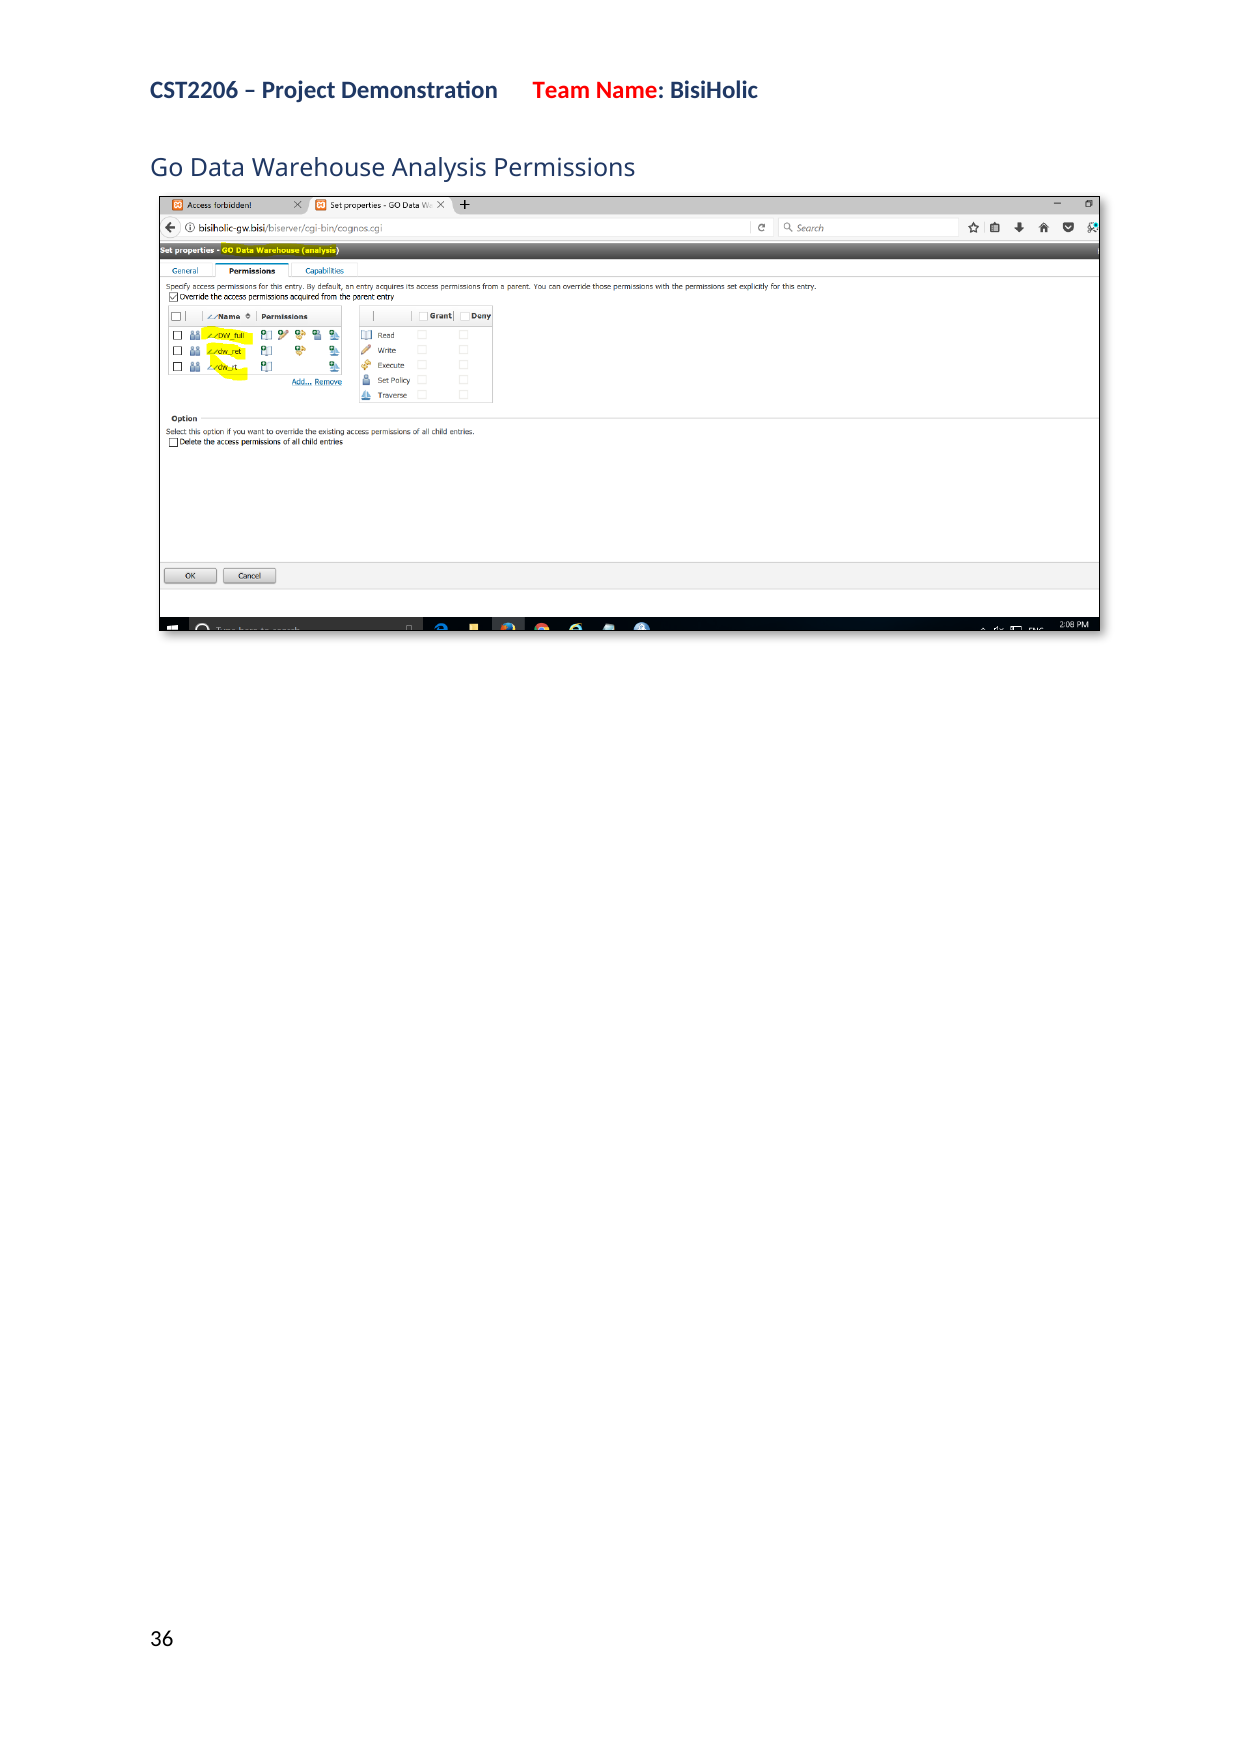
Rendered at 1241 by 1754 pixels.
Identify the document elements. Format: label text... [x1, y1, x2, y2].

subtitle Go Data Warehouse Analysis Permissions [150, 150, 1090, 184]
picture [160, 197, 1099, 630]
